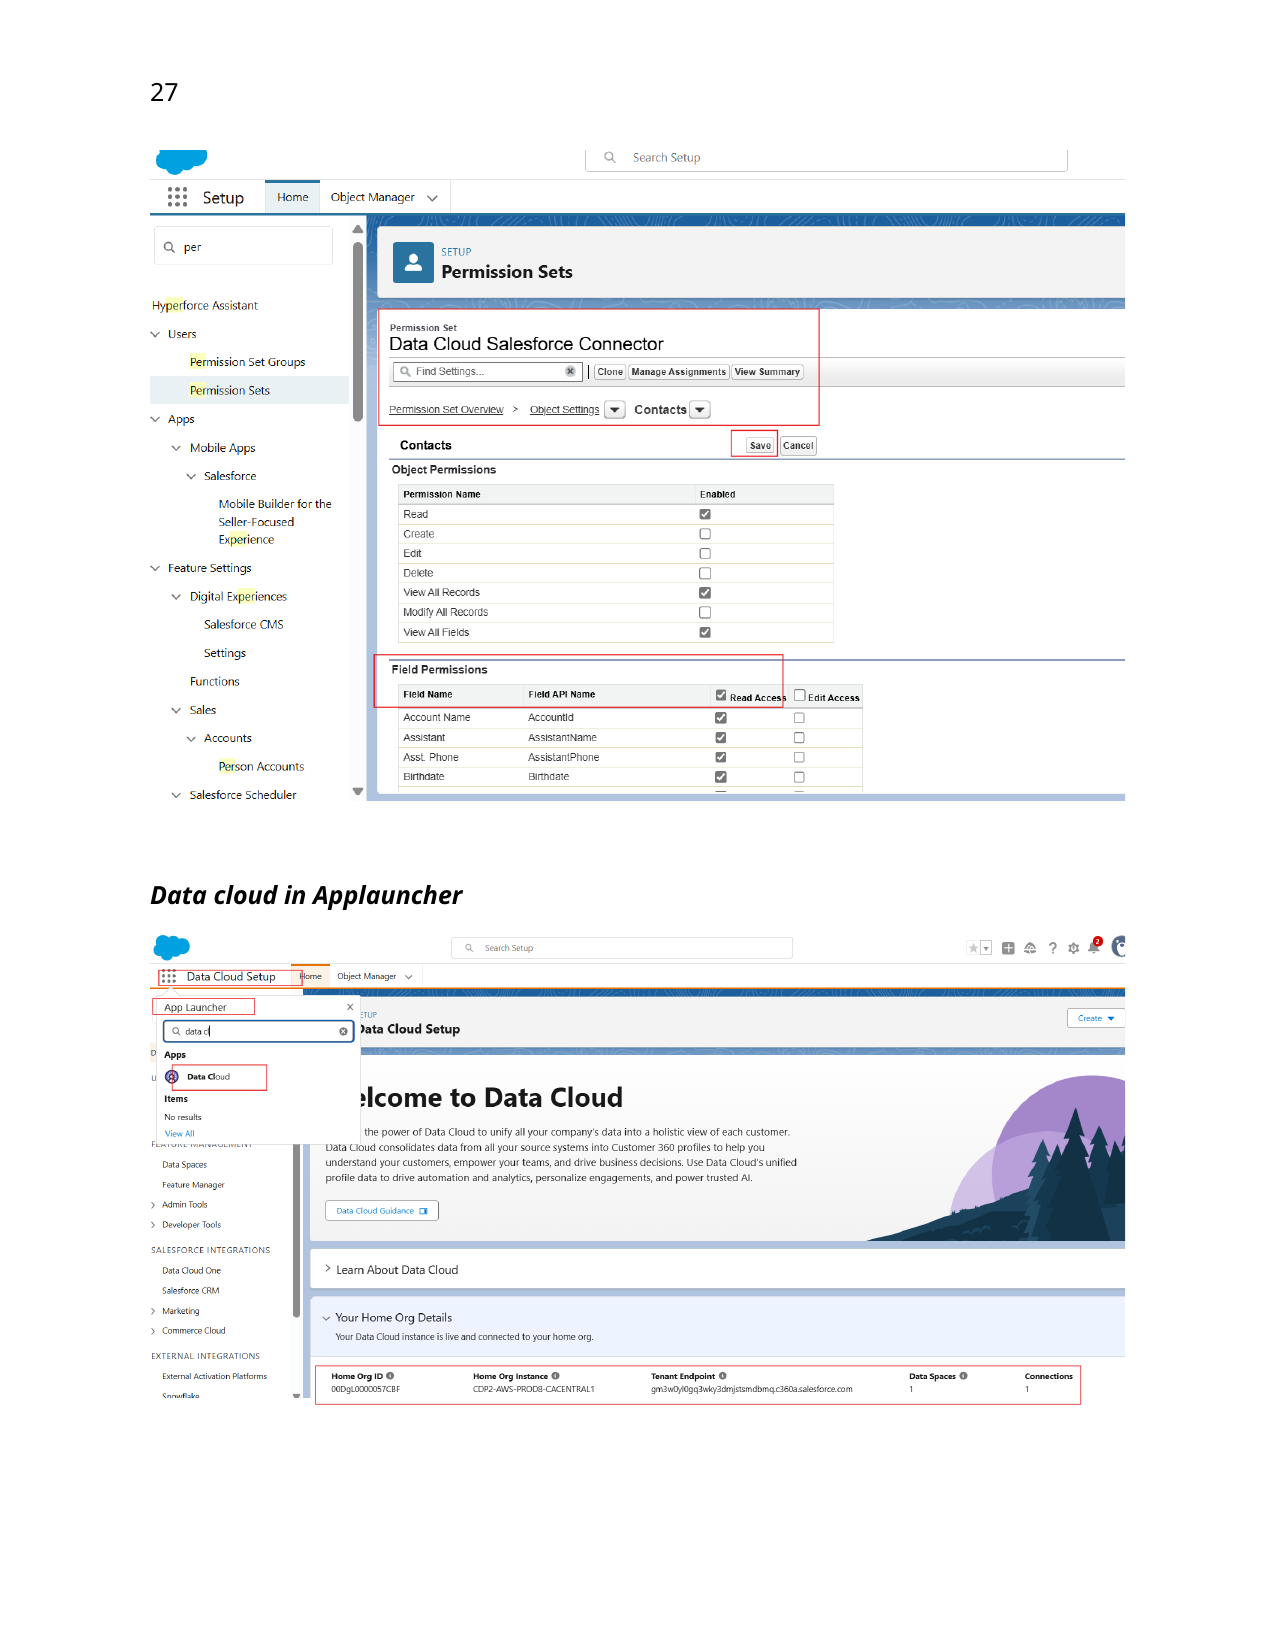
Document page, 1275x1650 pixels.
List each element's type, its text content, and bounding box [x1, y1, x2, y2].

text Data cloud in Applauncher [150, 878, 1125, 912]
picture [150, 150, 1125, 801]
picture [150, 933, 1125, 1405]
